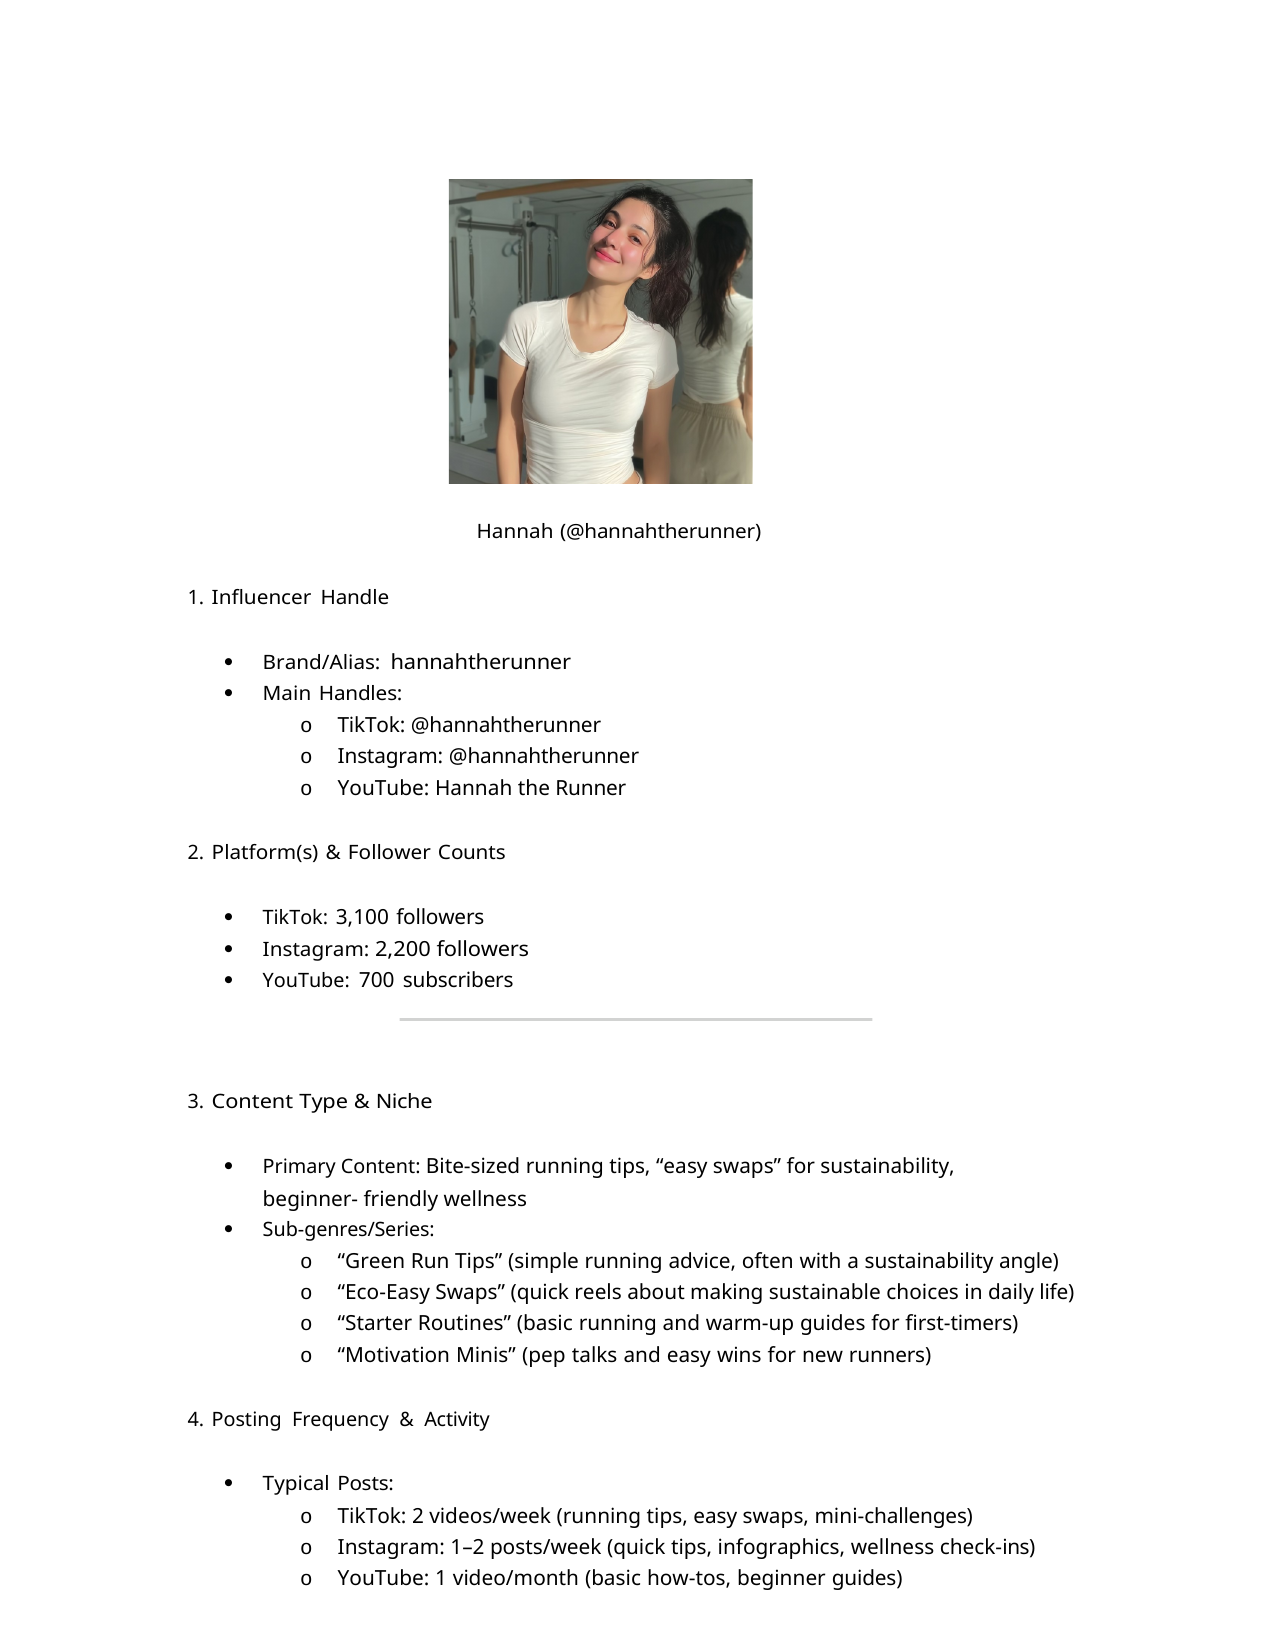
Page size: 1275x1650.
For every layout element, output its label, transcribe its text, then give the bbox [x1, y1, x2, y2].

list Influencer Handle [187, 583, 1087, 610]
list YouTube: 700 subscribers [225, 966, 1087, 994]
list Primary Content: Bite-sized running tips, “easy swaps” for sustainability, beginner- friendly wellness [225, 1151, 1033, 1213]
list YouTube: 1 video/month (basic how-tos, beginner guides) [300, 1563, 1087, 1592]
list Brand/Alias: hannahtherunner [225, 647, 1087, 676]
list “Motivation Minis” (pep talks and easy wins for new runners) [300, 1340, 1087, 1368]
list Instagram: @hannahtherunner [300, 742, 1087, 770]
list Posting Frequency & Activity [187, 1405, 1087, 1432]
list Instagram: 1–2 posts/week (quick tips, infographics, wellness check-ins) [300, 1532, 1087, 1561]
list “Eco-Easy Swaps” (quick reels about making sustainable choices in daily life) [300, 1277, 1087, 1306]
list Typical Posts: [225, 1469, 1087, 1496]
text Hannah (@hannahtherunner) [151, 517, 1087, 544]
list Main Handles: [225, 679, 1087, 706]
list TikTok: 2 videos/week (running tips, easy swaps, mini-challenges) [300, 1501, 1087, 1529]
list “Starter Routines” (basic running and warm-up guides for first-timers) [300, 1308, 1087, 1337]
list “Green Run Tips” (simple running advice, often with a sustainability angle) [300, 1246, 1087, 1275]
list YouTube: Hannah the Runner [300, 773, 1087, 801]
list TikTok: @hannahtherunner [300, 710, 1087, 739]
list Instagram: 2,200 followers [225, 934, 1087, 962]
list Sub-genres/Series: [225, 1217, 1087, 1242]
list TikTok: 3,100 followers [225, 902, 1087, 931]
list Content Type & Niche [187, 1087, 1087, 1114]
picture [448, 179, 753, 484]
list Platform(s) & Follower Counts [187, 838, 1087, 865]
